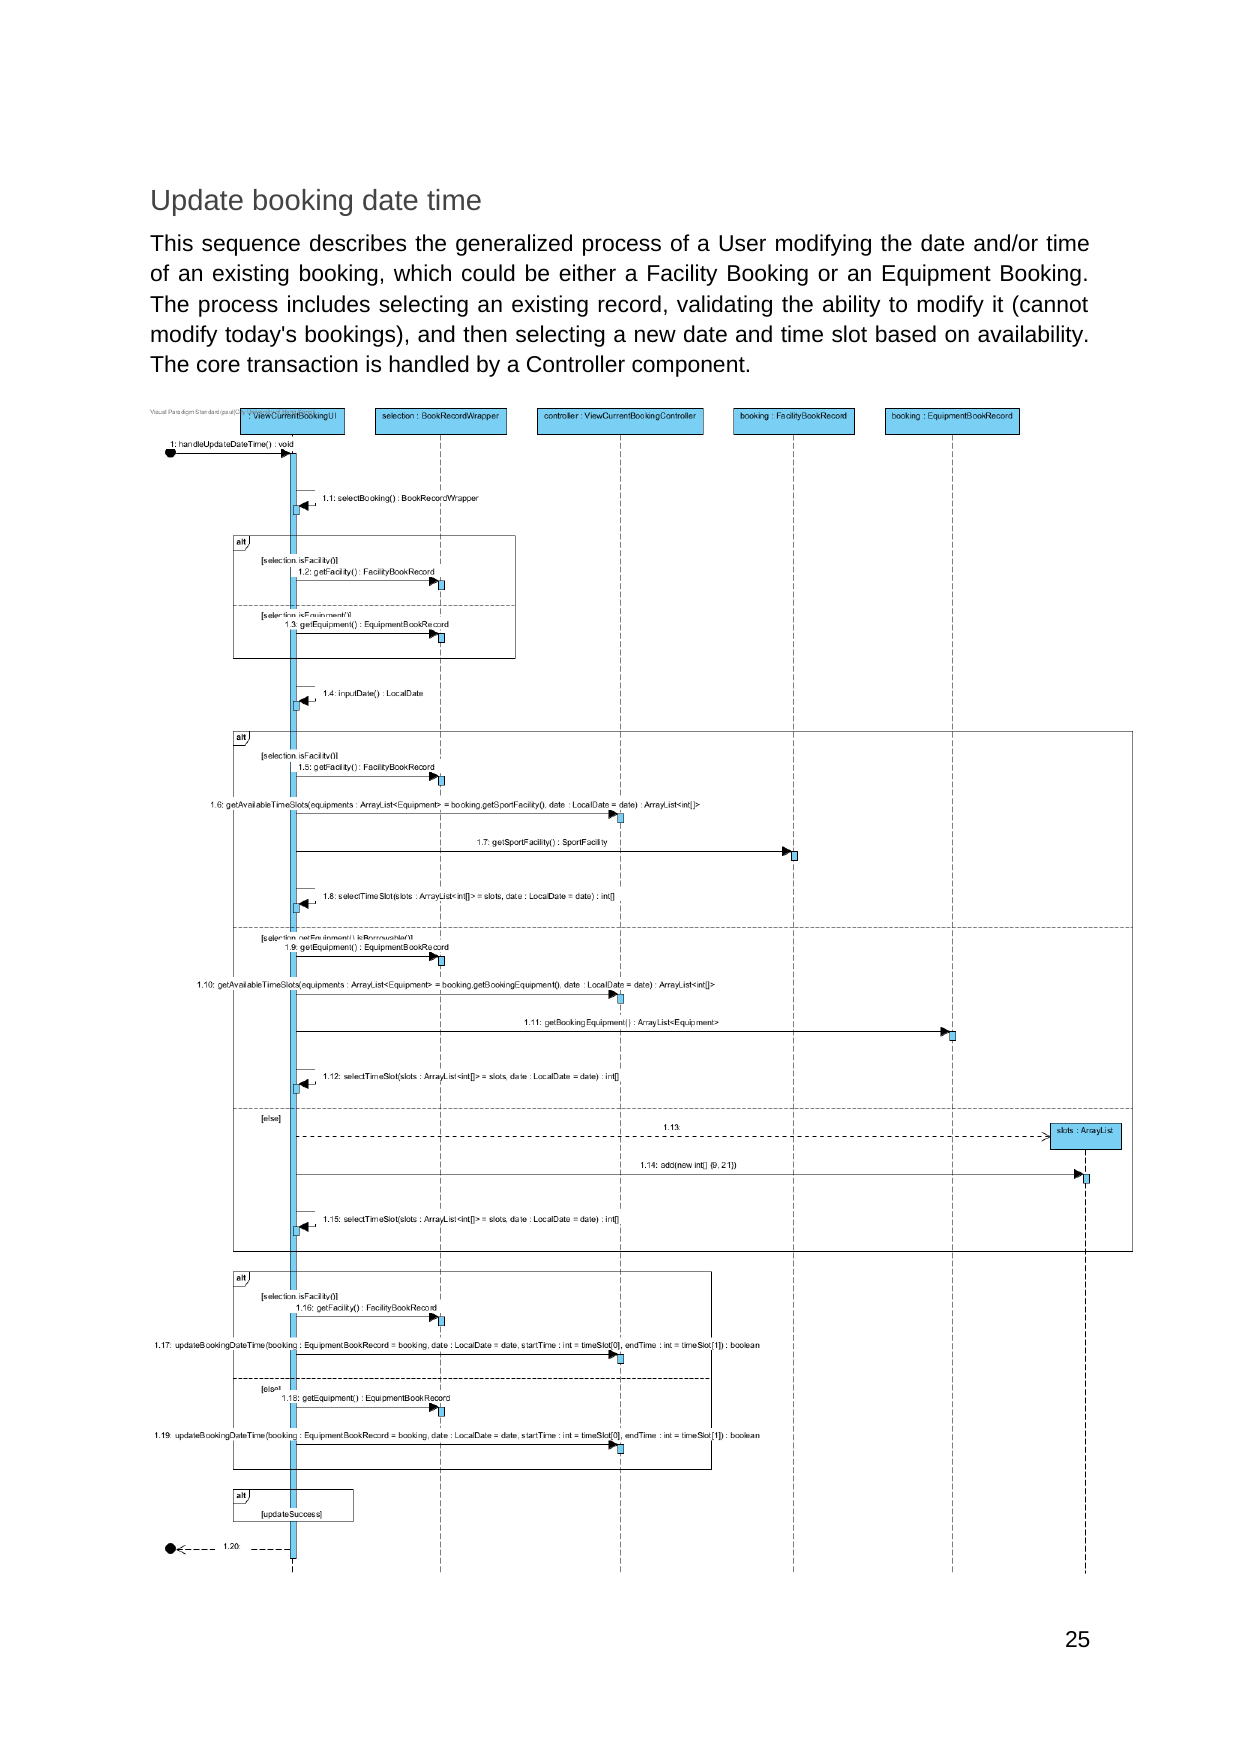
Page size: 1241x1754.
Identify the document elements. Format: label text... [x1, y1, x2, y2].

text This sequence describes the generalized process of a User modifying the date and/or time of an existing booking, which could be either a Facility Booking or an Equipment Booking. The process includes selecting an existing record, validating the ability to modify it (cannot modify today's bookings), and then selecting a new date and time slot based on availability. The core transaction is handled by a Controller component. [150, 230, 1090, 377]
picture [150, 406, 1135, 1576]
subtitle Update booking date time [150, 183, 1090, 217]
